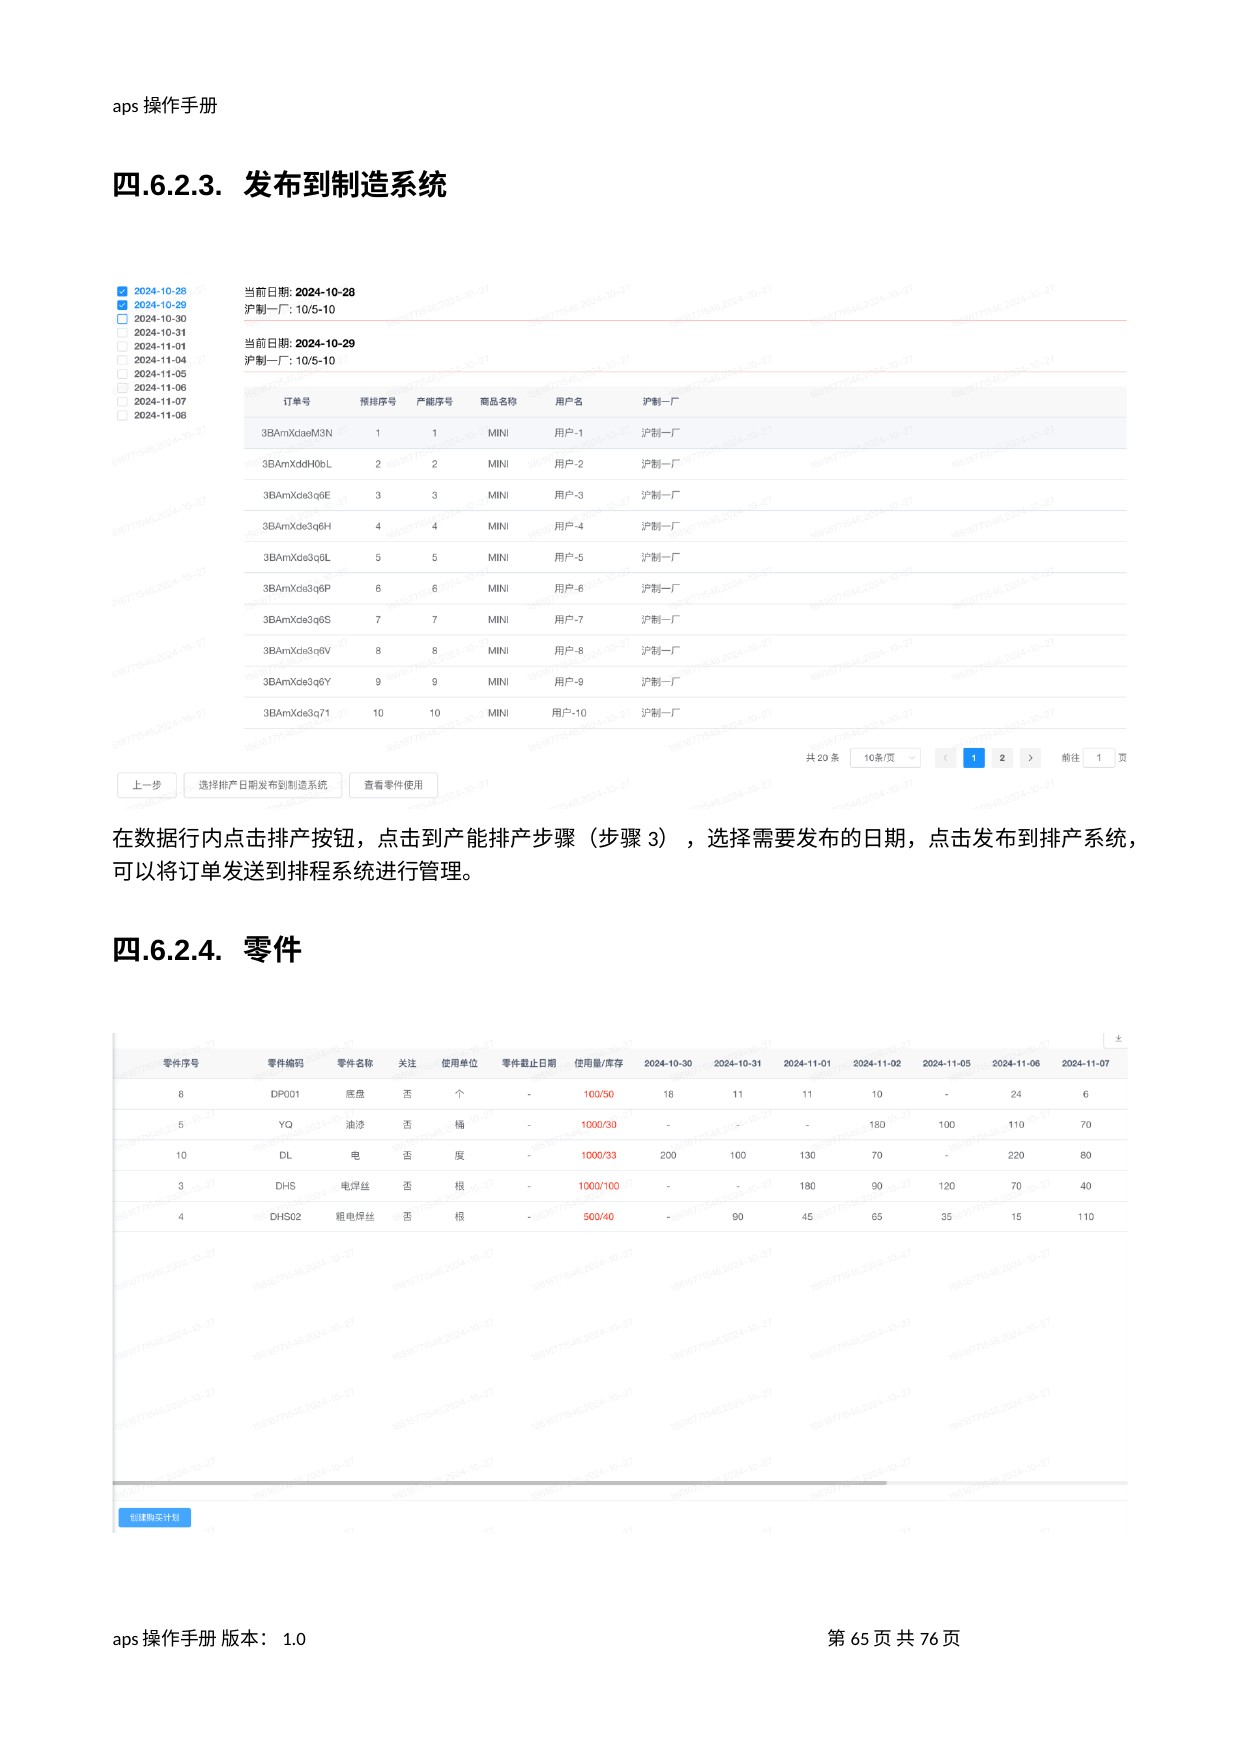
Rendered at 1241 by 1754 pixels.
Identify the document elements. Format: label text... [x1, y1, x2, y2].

picture [112, 268, 1127, 809]
subtitle 零件 [112, 915, 1128, 980]
text 在数据行内点击排产按钮，点击到产能排产步骤（步骤3） ，选择需要发布的日期，点击发布到排产系统，可以将订单发送到排程系统进行管理。 [112, 821, 1128, 886]
subtitle 发布到制造系统 [112, 150, 1128, 215]
picture [112, 1033, 1128, 1533]
